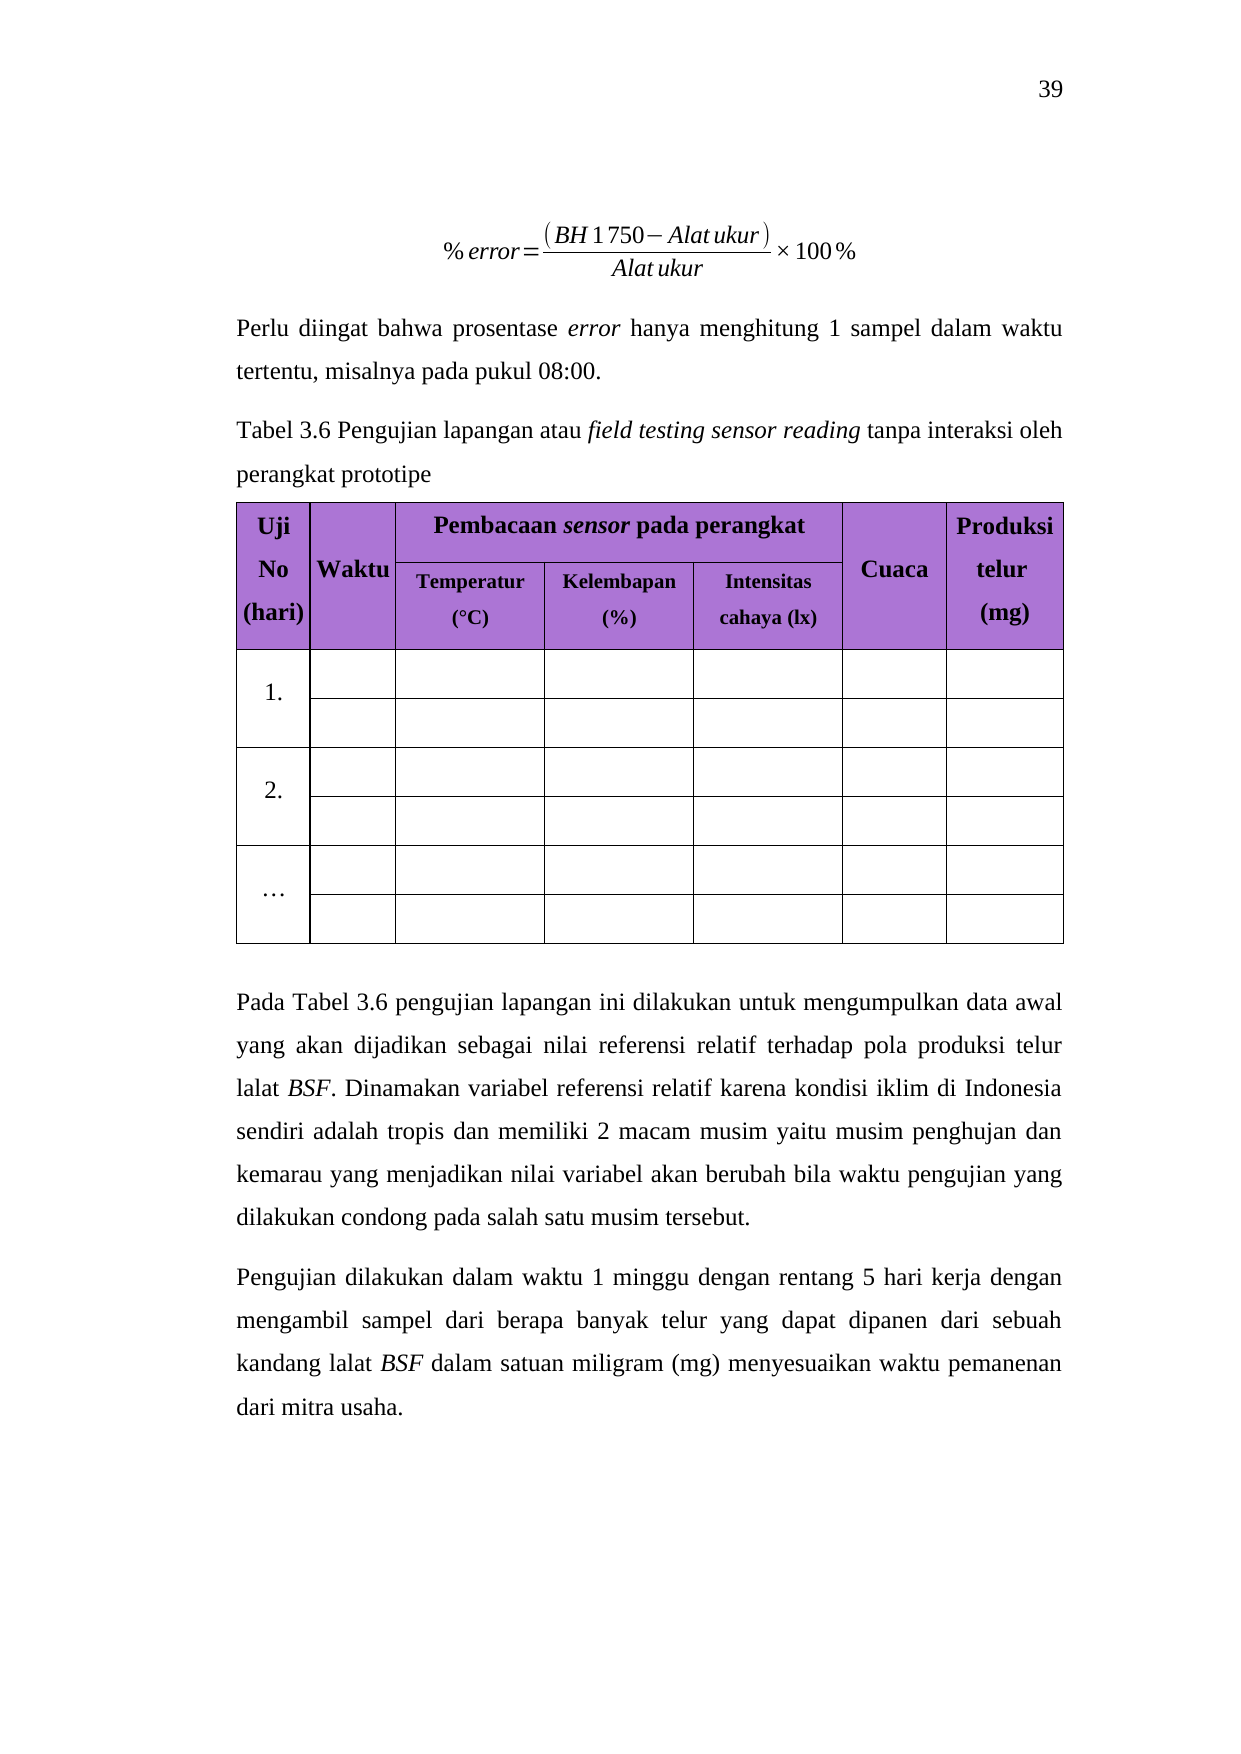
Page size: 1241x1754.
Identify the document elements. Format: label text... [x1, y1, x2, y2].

table_cell [694, 650, 842, 698]
table_header Pembacaan sensor pada perangkat [396, 503, 842, 562]
table_cell Intensitas cahaya (lx) [694, 563, 842, 649]
table_cell [843, 650, 946, 698]
table_header Uji No (hari) [237, 503, 309, 649]
table_cell [545, 846, 693, 894]
table_cell [694, 895, 842, 943]
table_cell 2. [237, 748, 309, 845]
table_cell [843, 748, 946, 796]
table_cell [545, 797, 693, 845]
text Perlu diingat bahwa prosentase error hanya menghitung 1 sampel dalam waktu tertentu, misalnya pada pukul 08:00. [236, 313, 1063, 384]
text Pada Tabel 3.6 pengujian lapangan ini dilakukan untuk mengumpulkan data awal yang akan dijadikan sebagai nilai referensi relatif terhadap pola produksi telur lalat BSF. Dinamakan variabel referensi relatif karena kondisi iklim di Indonesia sendiri adalah tropis dan memiliki 2 macam musim yaitu musim penghujan dan kemarau yang menjadikan nilai variabel akan berubah bila waktu pengujian yang dilakukan condong pada salah satu musim tersebut. [236, 987, 1063, 1231]
table_cell [311, 846, 395, 894]
table_cell [396, 699, 544, 747]
table_cell [947, 748, 1063, 796]
table_cell [396, 748, 544, 796]
table_cell [311, 895, 395, 943]
table_cell [311, 748, 395, 796]
table_cell [694, 699, 842, 747]
table_header Waktu [311, 503, 395, 649]
table_cell [545, 650, 693, 698]
table_cell [843, 797, 946, 845]
table_cell … [237, 846, 309, 943]
table_cell [843, 699, 946, 747]
table_cell [545, 699, 693, 747]
table_cell [694, 748, 842, 796]
table_cell [545, 748, 693, 796]
table_cell [396, 895, 544, 943]
table_cell [311, 650, 395, 698]
table_cell [311, 699, 395, 747]
text Tabel 3.6 Pengujian lapangan atau field testing sensor reading tanpa interaksi oleh perangkat prototipe [236, 416, 1063, 487]
table_cell [396, 797, 544, 845]
text Pengujian dilakukan dalam waktu 1 minggu dengan rentang 5 hari kerja dengan mengambil sampel dari berapa banyak telur yang dapat dipanen dari sebuah kandang lalat BSF dalam satuan miligram (mg) menyesuaikan waktu pemanenan dari mitra usaha. [236, 1262, 1063, 1420]
table_cell 1. [237, 650, 309, 747]
table_cell [947, 895, 1063, 943]
table_cell [947, 699, 1063, 747]
table_header Produksi telur (mg) [947, 503, 1063, 649]
table_cell Temperatur (°C) [396, 563, 544, 649]
table_cell [947, 650, 1063, 698]
table_cell [694, 846, 842, 894]
table_cell [843, 846, 946, 894]
table_cell [843, 895, 946, 943]
table_cell [396, 650, 544, 698]
table_cell Kelembapan (%) [545, 563, 693, 649]
table_cell [947, 846, 1063, 894]
table_cell [311, 797, 395, 845]
table_cell [396, 846, 544, 894]
table_cell [694, 797, 842, 845]
table_cell [545, 895, 693, 943]
table_cell [947, 797, 1063, 845]
table_header Cuaca [843, 503, 946, 649]
